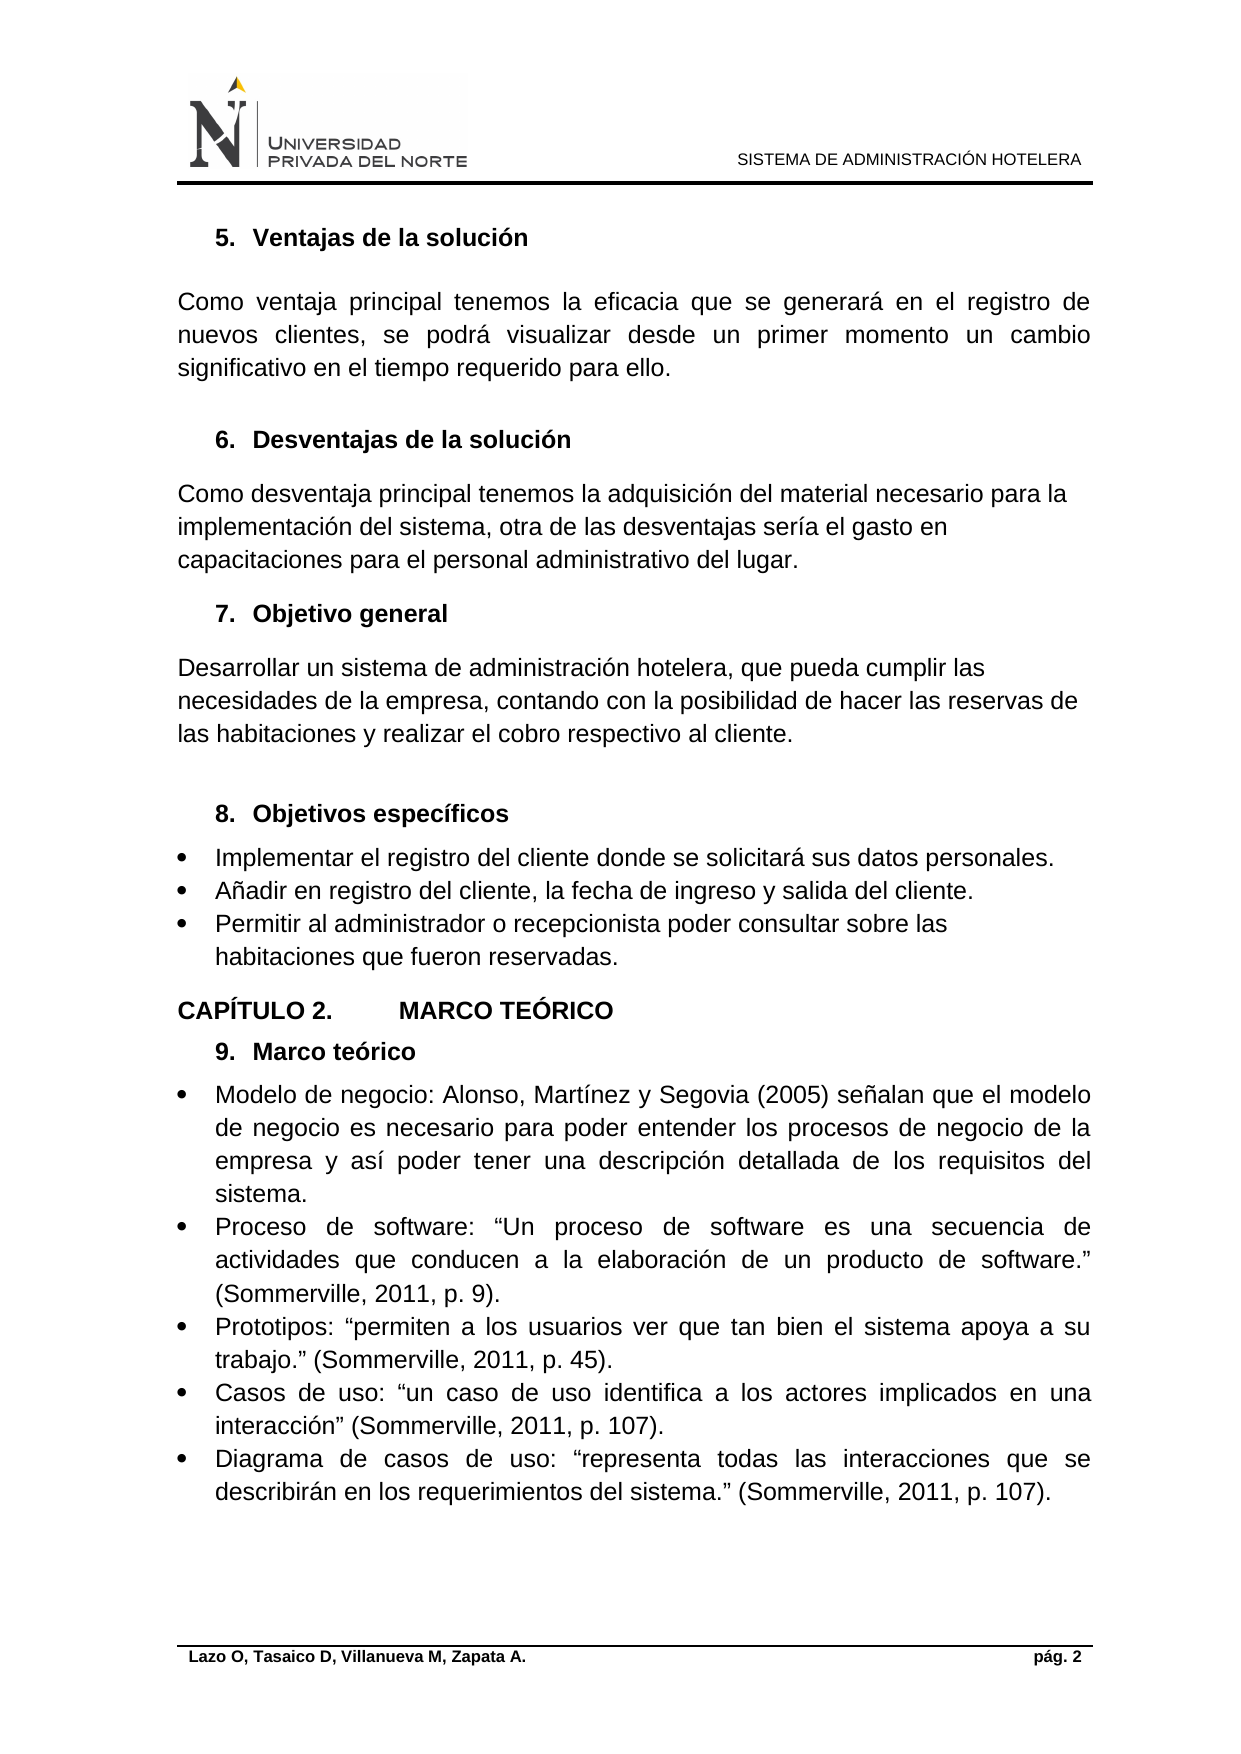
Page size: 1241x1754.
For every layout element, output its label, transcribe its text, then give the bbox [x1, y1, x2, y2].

list Objetivo general [215, 599, 1092, 628]
picture [188, 73, 469, 169]
list Implementar el registro del cliente donde se solicitará sus datos personales. [177, 843, 1092, 871]
text Desarrollar un sistema de administración hotelera, que pueda cumplir las necesidades de la empresa, contando con la posibilidad de hacer las reservas de las habitaciones y realizar el cobro respectivo al cliente. [177, 653, 1092, 775]
list Modelo de negocio: Alonso, Martínez y Segovia (2005) señalan que el modelo de negocio es necesario para poder entender los procesos de negocio de la empresa y así poder tener una descripción detallada de los requisitos del sistema. [177, 1080, 1092, 1208]
subtitle MARCO TEÓRICO [177, 996, 1092, 1024]
list Ventajas de la solución [215, 223, 1092, 252]
list Casos de uso: “un caso de uso identifica a los actores implicados en una interacción” (Sommerville, 2011, p. 107). [177, 1378, 1092, 1439]
list Desventajas de la solución [215, 425, 1092, 454]
list Marco teórico [215, 1037, 1092, 1066]
list Añadir en registro del cliente, la fecha de ingreso y salida del cliente. [177, 876, 1092, 904]
text Como ventaja principal tenemos la eficacia que se generará en el registro de nuevos clientes, se podrá visualizar desde un primer momento un cambio significativo en el tiempo requerido para ello. [177, 287, 1092, 382]
list Prototipos: “permiten a los usuarios ver que tan bien el sistema apoya a su trabajo.” (Sommerville, 2011, p. 45). [177, 1312, 1092, 1373]
text Como desventaja principal tenemos la adquisición del material necesario para la implementación del sistema, otra de las desventajas sería el gasto en capacitaciones para el personal administrativo del lugar. [177, 479, 1092, 574]
list Objetivos específicos [215, 799, 1092, 828]
list Permitir al administrador o recepcionista poder consultar sobre las habitaciones que fueron reservadas. [177, 909, 1092, 971]
list Proceso de software: “Un proceso de software es una secuencia de actividades que conducen a la elaboración de un producto de software.” (Sommerville, 2011, p. 9). [177, 1212, 1092, 1307]
list Diagrama de casos de uso: “representa todas las interacciones que se describirán en los requerimientos del sistema.” (Sommerville, 2011, p. 107). [177, 1444, 1092, 1506]
